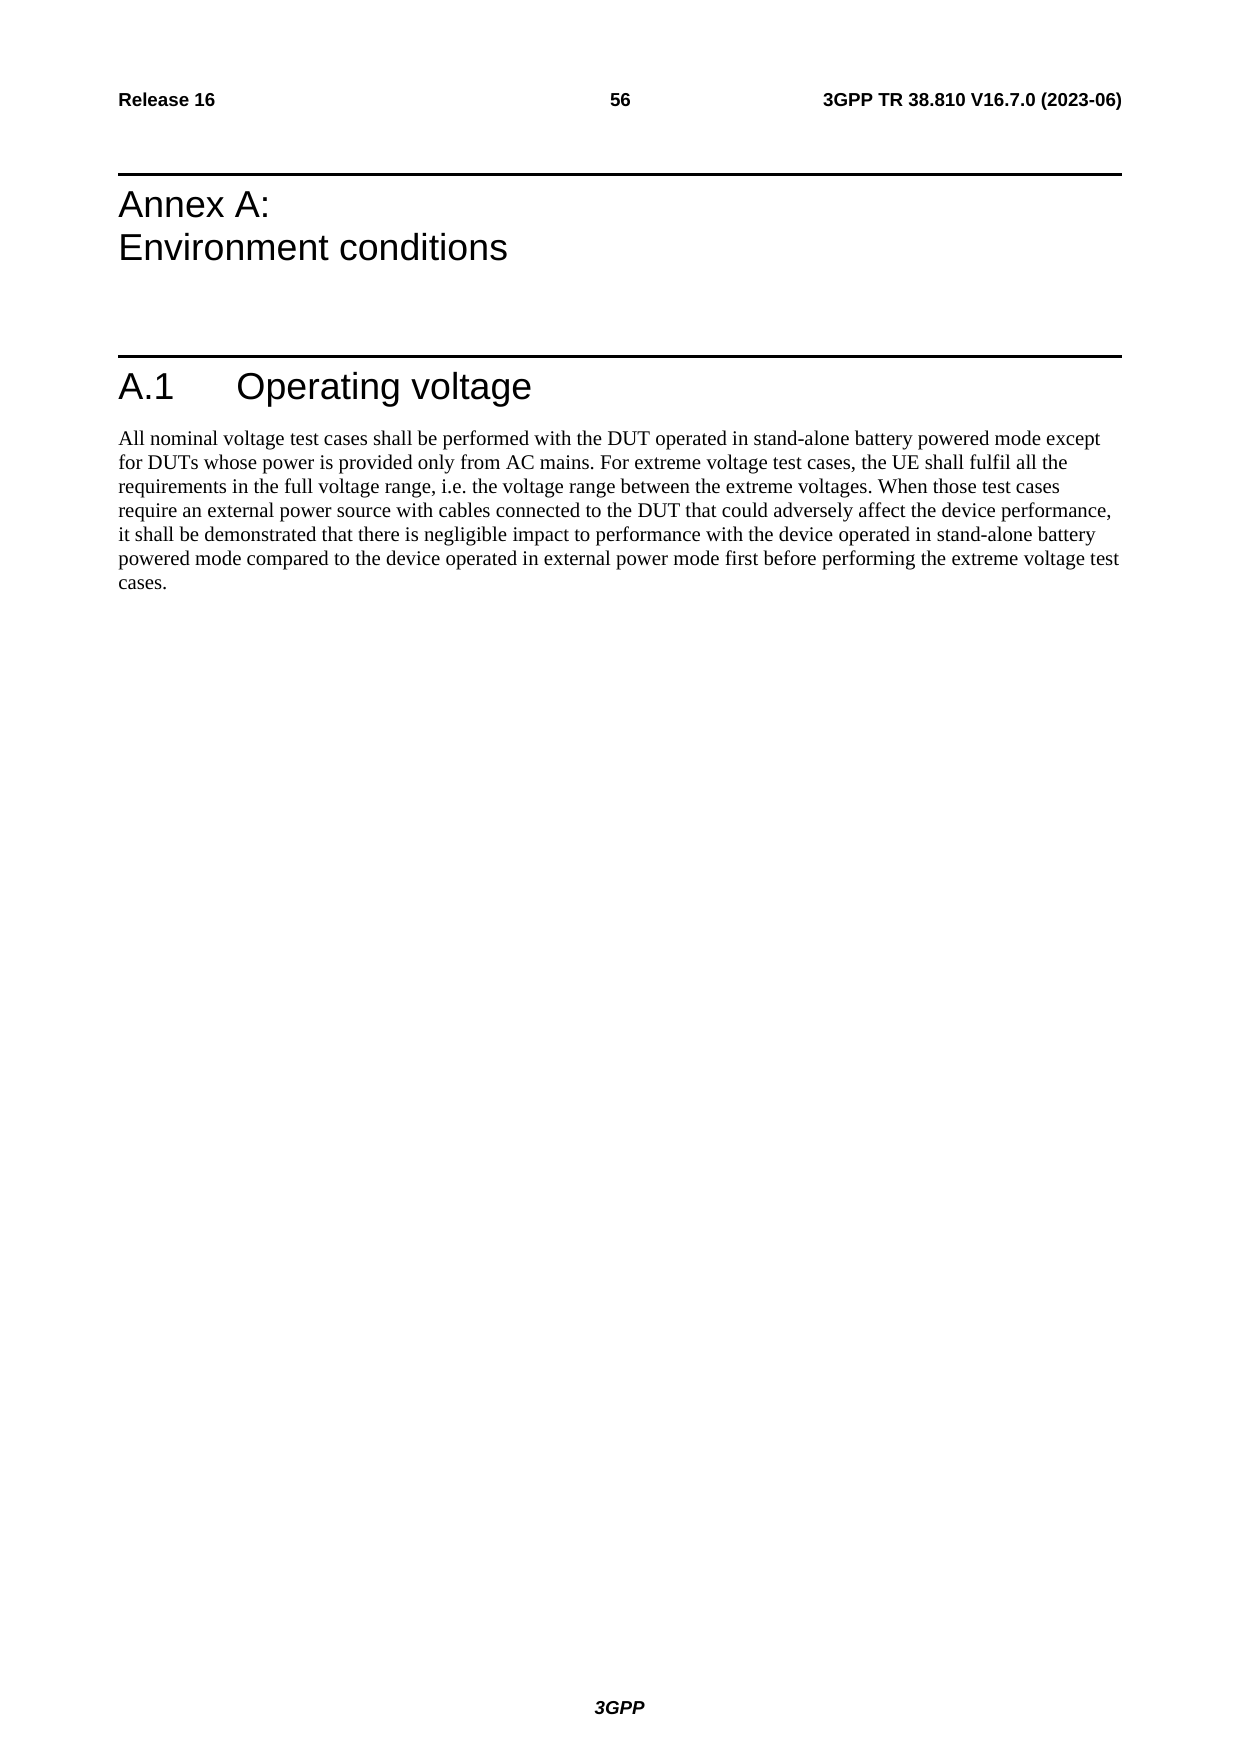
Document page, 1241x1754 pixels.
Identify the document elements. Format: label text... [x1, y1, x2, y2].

subtitle Annex A: Environment conditions [118, 176, 1122, 268]
text All nominal voltage test cases shall be performed with the DUT operated in stand-alone battery powered mode except for DUTs whose power is provided only from AC mains. For extreme voltage test cases, the UE shall fulfil all the requirements in the full voltage range, i.e. the voltage range between the extreme voltages. When those test cases require an external power source with cables connected to the DUT that could adversely affect the device performance, it shall be demonstrated that there is negligible impact to performance with the device operated in stand-alone battery powered mode compared to the device operated in external power mode first before performing the extreme voltage test cases. [118, 426, 1122, 594]
subtitle A.1 Operating voltage [118, 358, 1122, 407]
